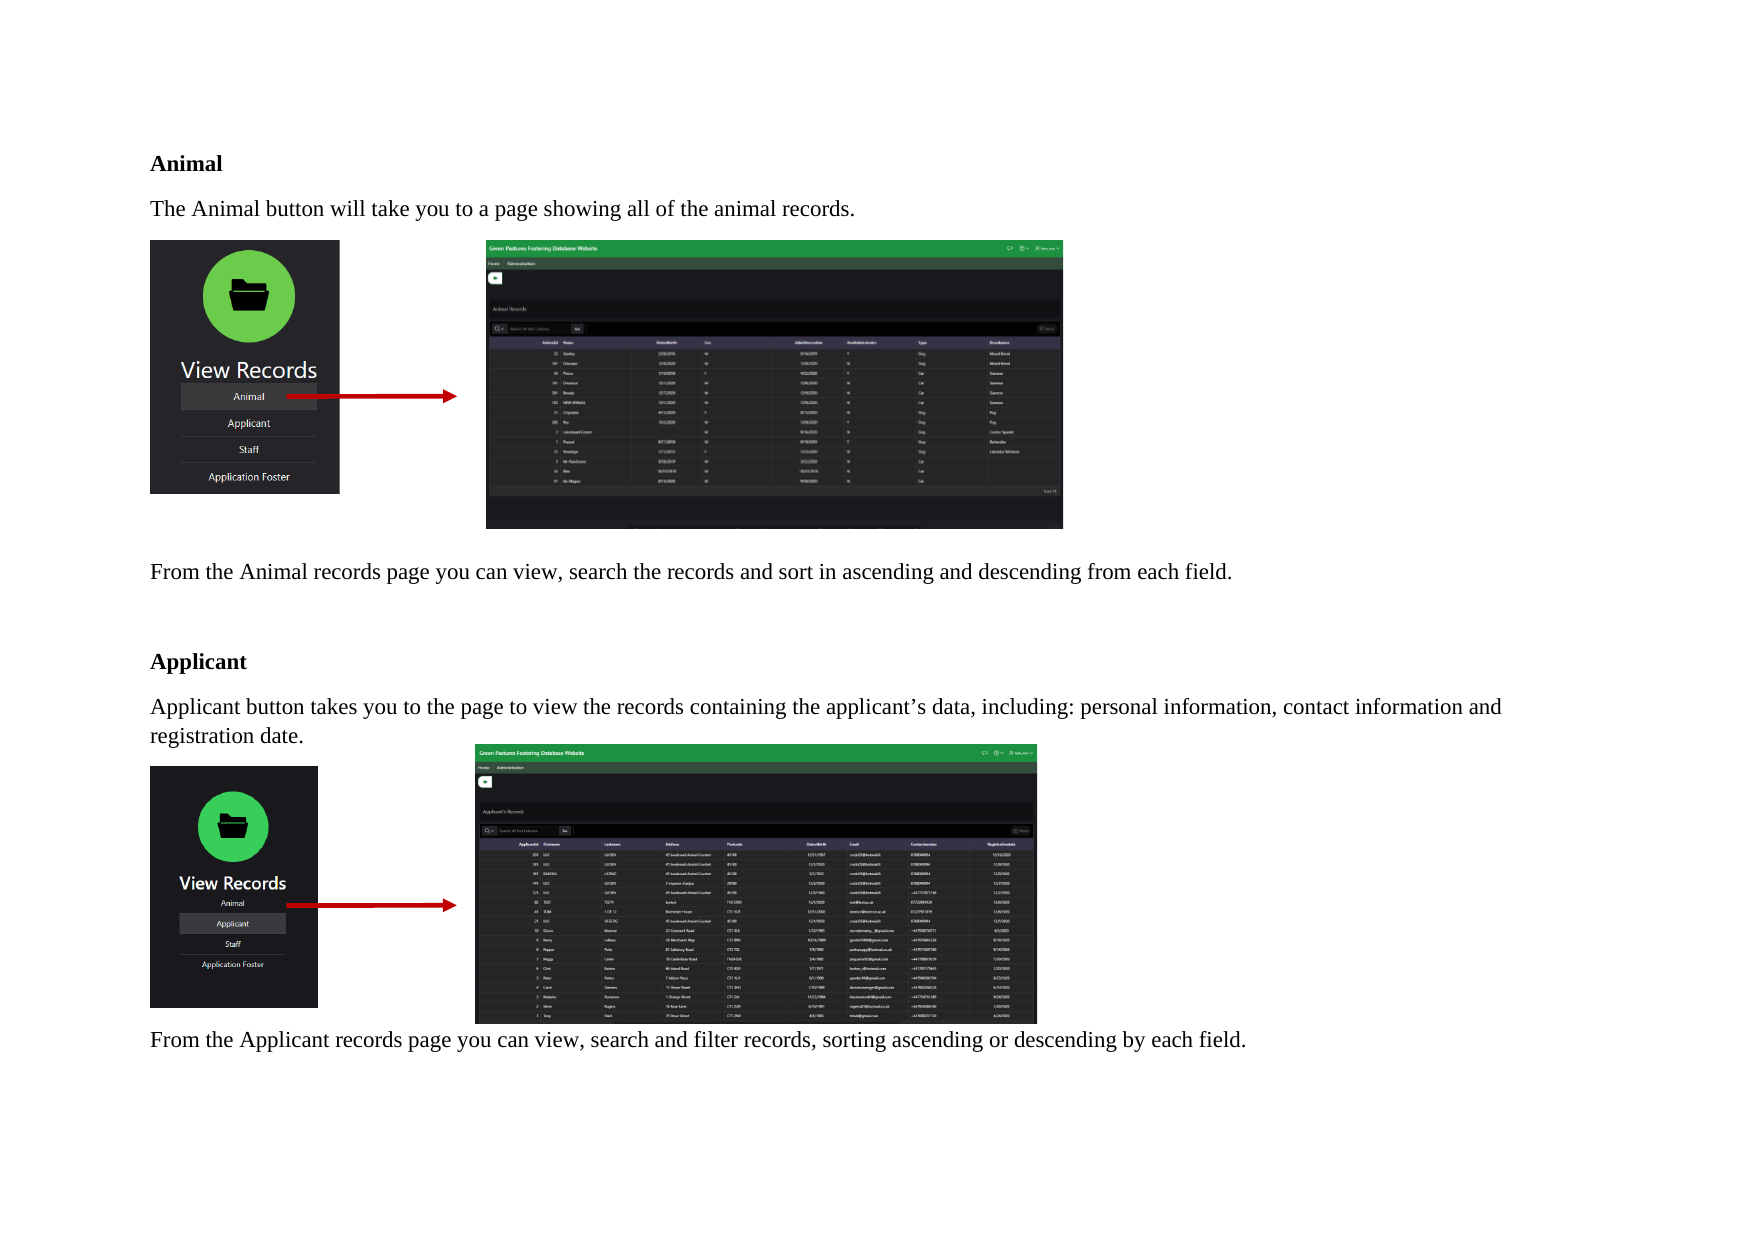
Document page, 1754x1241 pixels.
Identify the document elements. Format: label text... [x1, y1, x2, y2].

text Animal [150, 150, 1604, 176]
text Applicant button takes you to the page to view the records containing the applicant’s data, including: personal information, contact information and registration date. [150, 693, 1604, 748]
text From the Animal records page you can view, search the records and sort in ascending and descending from each field. [150, 558, 1604, 584]
text From the Applicant records page you can view, search and filter records, sorting ascending or descending by each field. [150, 1026, 1604, 1052]
picture [150, 766, 318, 1008]
picture [150, 240, 340, 494]
text Applicant [150, 648, 1604, 674]
text The Animal button will take you to a page showing all of the animal records. [150, 195, 1604, 221]
picture [486, 240, 1064, 529]
picture [475, 748, 1038, 1024]
